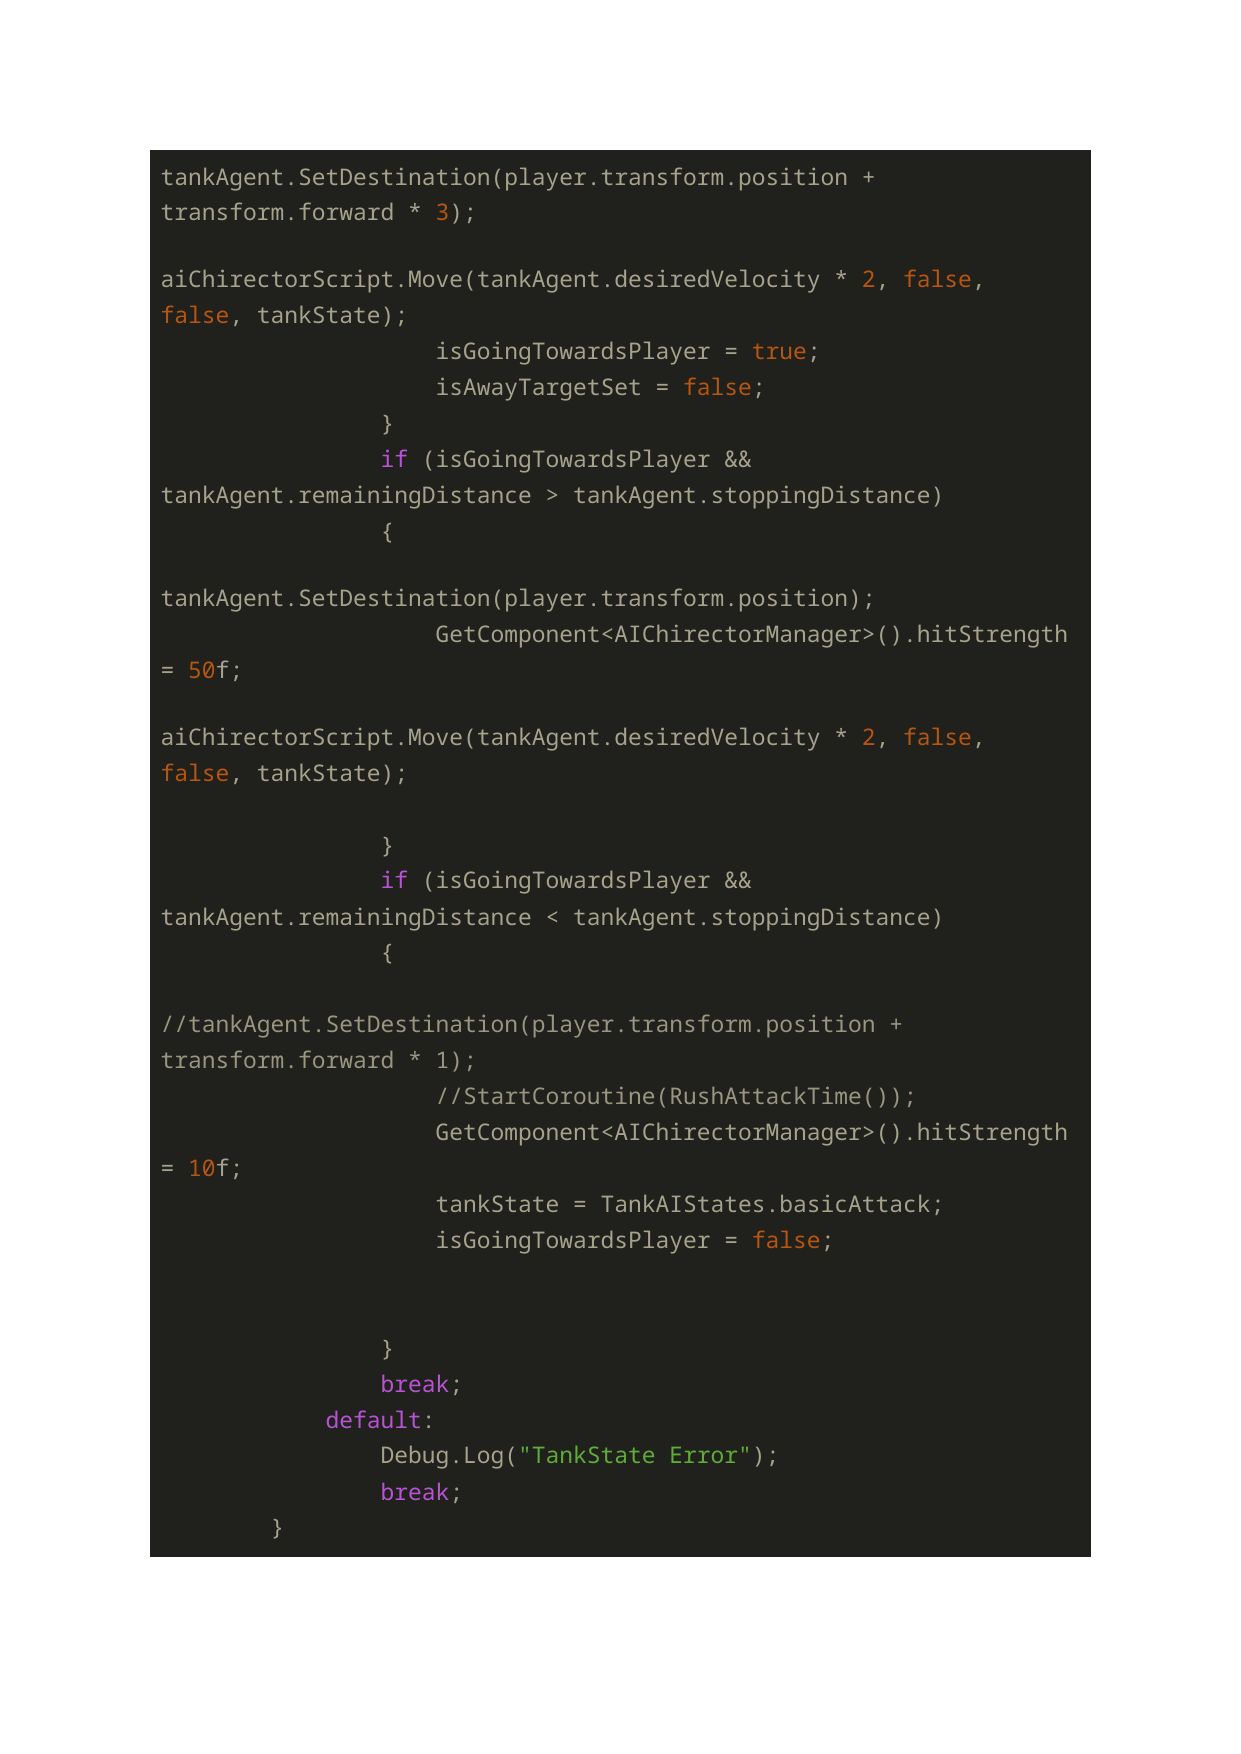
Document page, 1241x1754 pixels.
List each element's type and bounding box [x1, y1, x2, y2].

table_header [150, 150, 1091, 1557]
